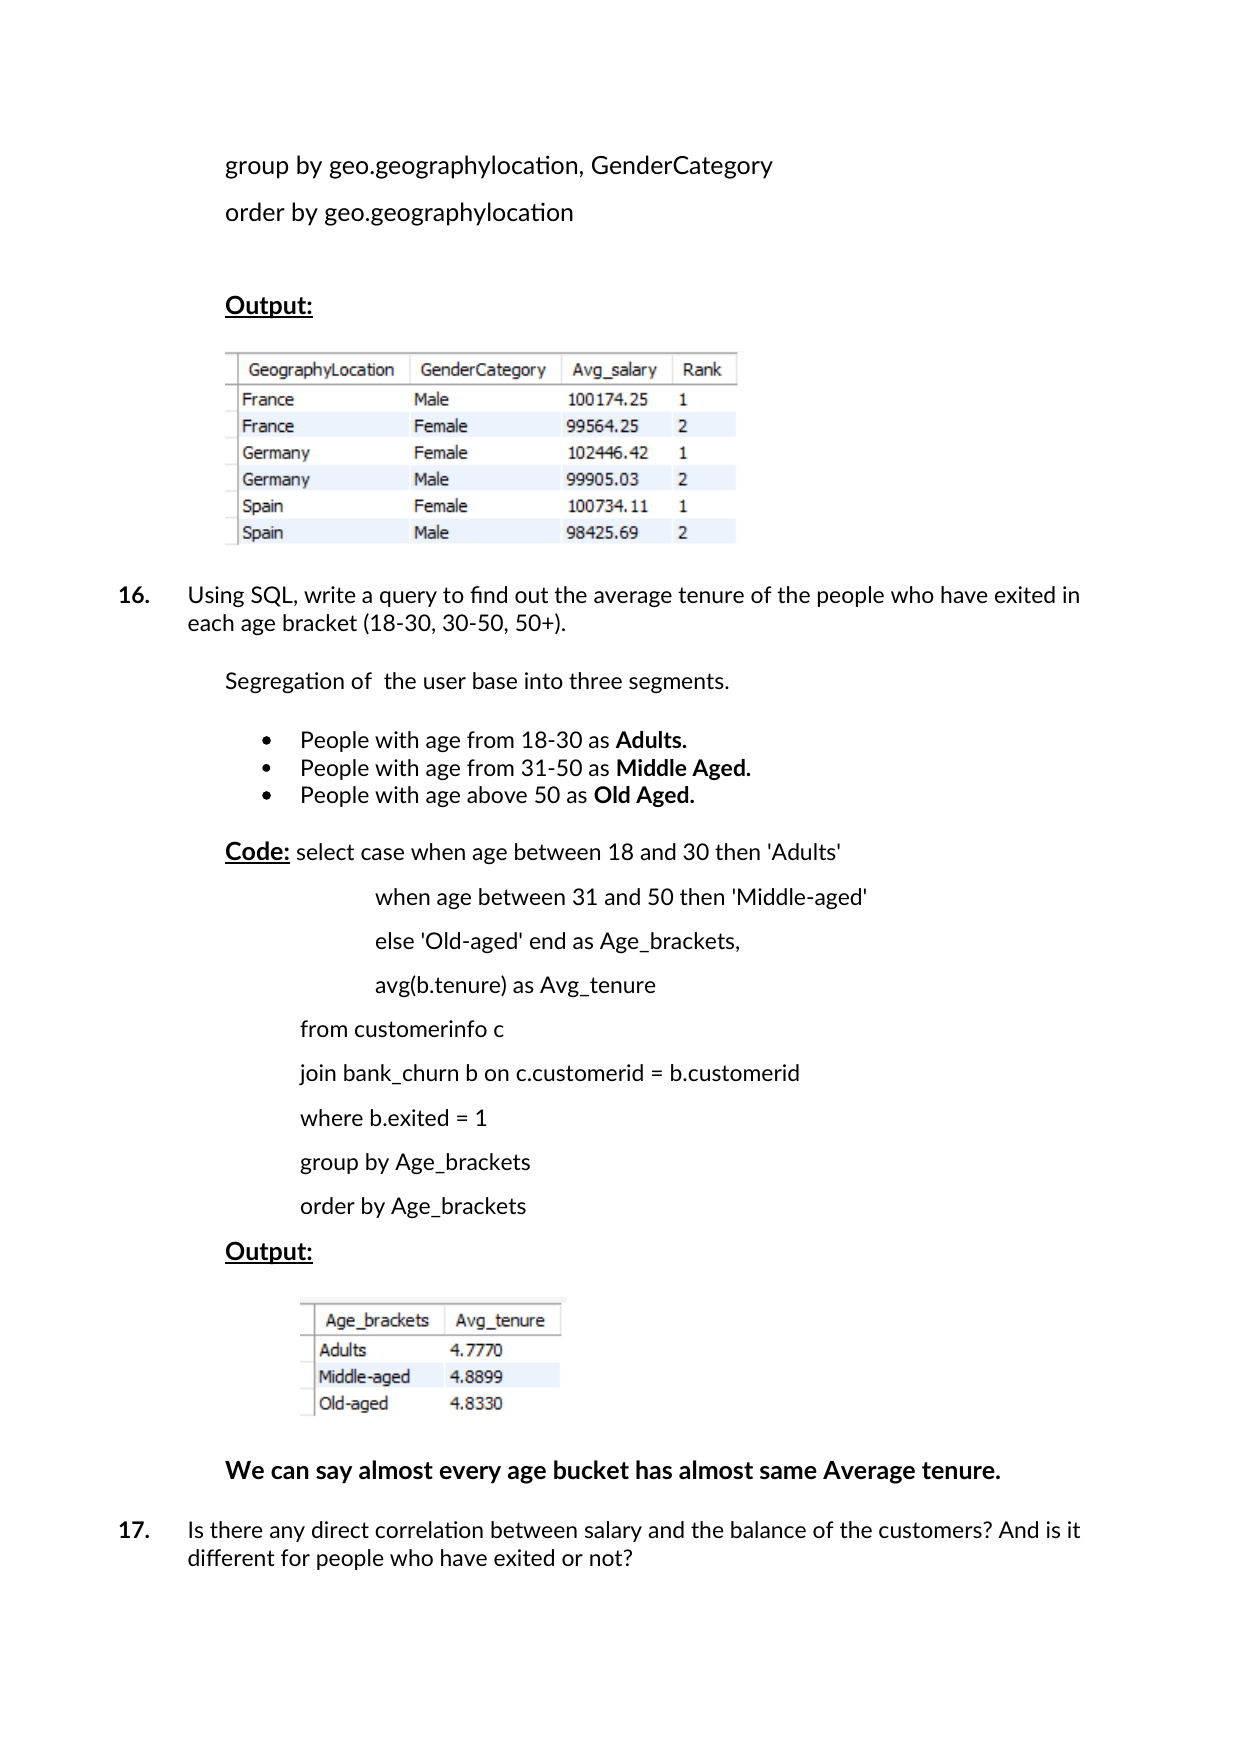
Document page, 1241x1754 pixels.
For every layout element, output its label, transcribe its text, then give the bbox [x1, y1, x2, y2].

text group by geo.geographylocation, GenderCategory [225, 150, 1090, 180]
picture [300, 1297, 568, 1424]
list Is there any direct correlation between salary and the balance of the customers? And is it different for people who have exited or not? [150, 1516, 1090, 1571]
text Output: [150, 290, 1090, 320]
list People with age above 50 as Old Aged. [262, 781, 1090, 808]
list Using SQL, write a query to find out the average tenure of the people who have exited in each age bracket (18-30, 30-50, 50+). [150, 581, 1090, 636]
text avg(b.tenure) as Avg_tenure [300, 971, 1090, 998]
text Output: [150, 1236, 1090, 1266]
list People with age from 31-50 as Middle Aged. [262, 753, 1090, 781]
text Segregation of the user base into three segments. [225, 667, 1090, 695]
text else 'Old-aged' end as Age_brackets, [300, 927, 1090, 954]
text when age between 31 and 50 then 'Middle-aged' [300, 883, 1090, 910]
text order by Age_brackets [300, 1192, 1090, 1219]
text join bank_churn b on c.customerid = b.customerid [300, 1059, 1090, 1087]
list Code: select case when age between 18 and 30 then 'Adults' [225, 836, 1090, 866]
text order by geo.geographylocation [225, 197, 1090, 227]
text from customerinfo c [300, 1015, 1090, 1043]
picture [225, 351, 744, 550]
text where b.exited = 1 [300, 1103, 1090, 1131]
text group by Age_brackets [300, 1148, 1090, 1175]
text We can say almost every age bucket has almost same Average tenure. [225, 1455, 1090, 1485]
list People with age from 18-30 as Adults. [262, 726, 1090, 753]
